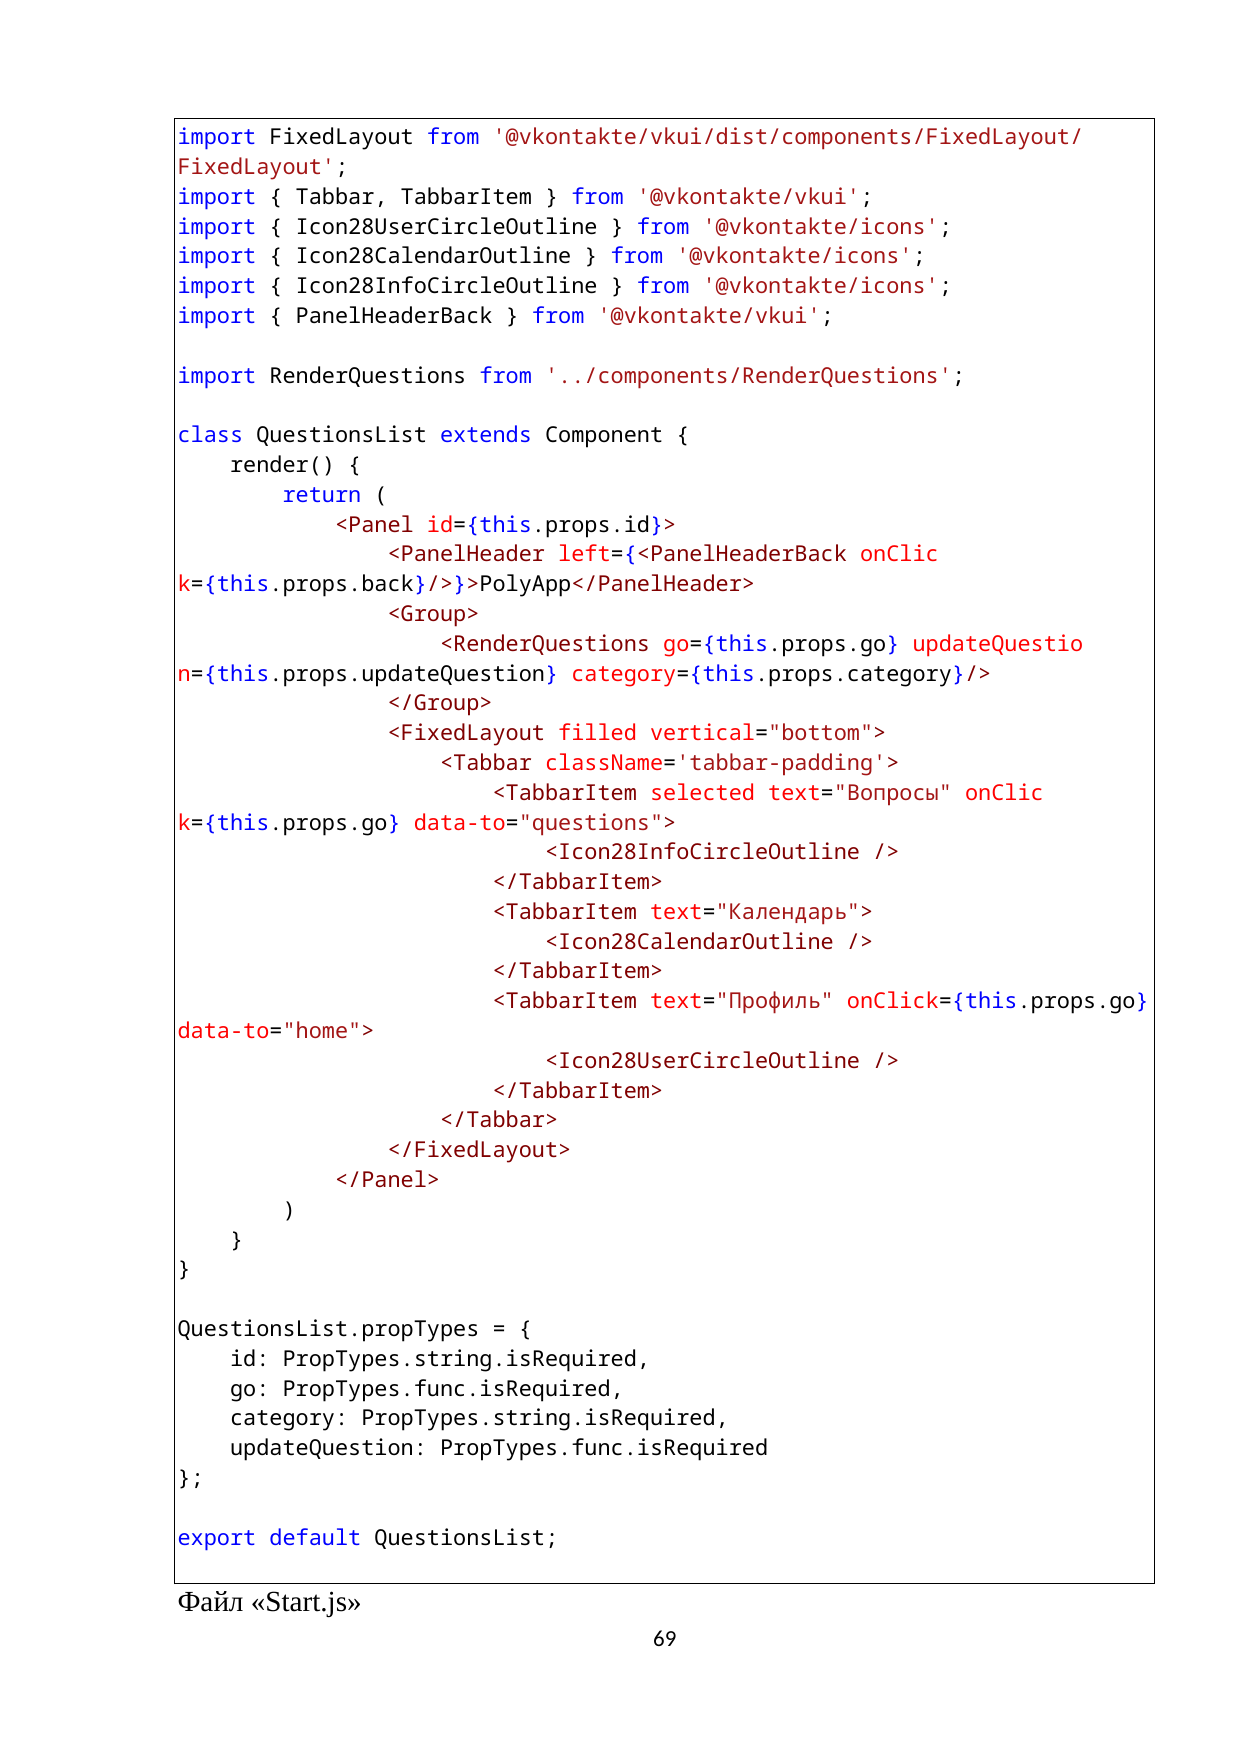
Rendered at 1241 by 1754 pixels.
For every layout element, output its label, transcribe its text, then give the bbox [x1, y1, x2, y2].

text <Icon28UserCircleOutline /> [177, 1045, 1152, 1074]
text import RenderQuestions from '../components/RenderQuestions'; [177, 359, 1152, 389]
text return ( [177, 479, 1152, 508]
text </TabbarItem> [177, 866, 1152, 896]
text <Group> [177, 598, 1152, 628]
text <Icon28InfoCircleOutline /> [177, 836, 1152, 866]
text export default QuestionsList; [177, 1521, 1152, 1548]
text go: PropTypes.func.isRequired, [177, 1372, 1152, 1402]
text <Icon28CalendarOutline /> [177, 926, 1152, 955]
text <RenderQuestions go={this.props.go} updateQuestion={this.props.updateQuestion} category={this.props.category}/> [177, 628, 1152, 687]
text import FixedLayout from '@vkontakte/vkui/dist/components/FixedLayout/FixedLayout'; [175, 119, 1154, 181]
text } [177, 1253, 1152, 1283]
text }; [177, 1462, 1152, 1492]
text class QuestionsList extends Component { [177, 419, 1152, 449]
text </Group> [177, 687, 1152, 717]
text import { Icon28CalendarOutline } from '@vkontakte/icons'; [177, 240, 1152, 270]
text </Tabbar> [177, 1104, 1152, 1134]
text <TabbarItem text="Профиль" onClick={this.props.go} data-to="home"> [177, 985, 1152, 1045]
text <TabbarItem text="Календарь"> [177, 896, 1152, 926]
text <Panel id={this.props.id}> [177, 508, 1152, 538]
text <FixedLayout filled vertical="bottom"> [177, 717, 1152, 747]
text </TabbarItem> [177, 955, 1152, 985]
text updateQuestion: PropTypes.func.isRequired [177, 1432, 1152, 1462]
text ) [177, 1194, 1152, 1223]
text <TabbarItem selected text="Вопросы" onClick={this.props.go} data-to="questions"> [177, 777, 1152, 836]
text </Panel> [177, 1164, 1152, 1194]
text import { Tabbar, TabbarItem } from '@vkontakte/vkui'; [177, 181, 1152, 211]
text render() { [177, 449, 1152, 479]
text <PanelHeader left={<PanelHeaderBack onClick={this.props.back}/>}>PolyApp</PanelHeader> [177, 538, 1152, 598]
text QuestionsList.propTypes = { [177, 1313, 1152, 1343]
text </TabbarItem> [177, 1074, 1152, 1104]
text import { Icon28InfoCircleOutline } from '@vkontakte/icons'; [177, 270, 1152, 300]
text category: PropTypes.string.isRequired, [177, 1402, 1152, 1432]
text } [177, 1223, 1152, 1253]
text import { Icon28UserCircleOutline } from '@vkontakte/icons'; [177, 211, 1152, 240]
text import { PanelHeaderBack } from '@vkontakte/vkui'; [177, 300, 1152, 330]
text Файл «Start.js» [177, 1584, 1152, 1618]
text <Tabbar className='tabbar-padding'> [177, 747, 1152, 777]
text id: PropTypes.string.isRequired, [177, 1343, 1152, 1372]
text </FixedLayout> [177, 1134, 1152, 1164]
